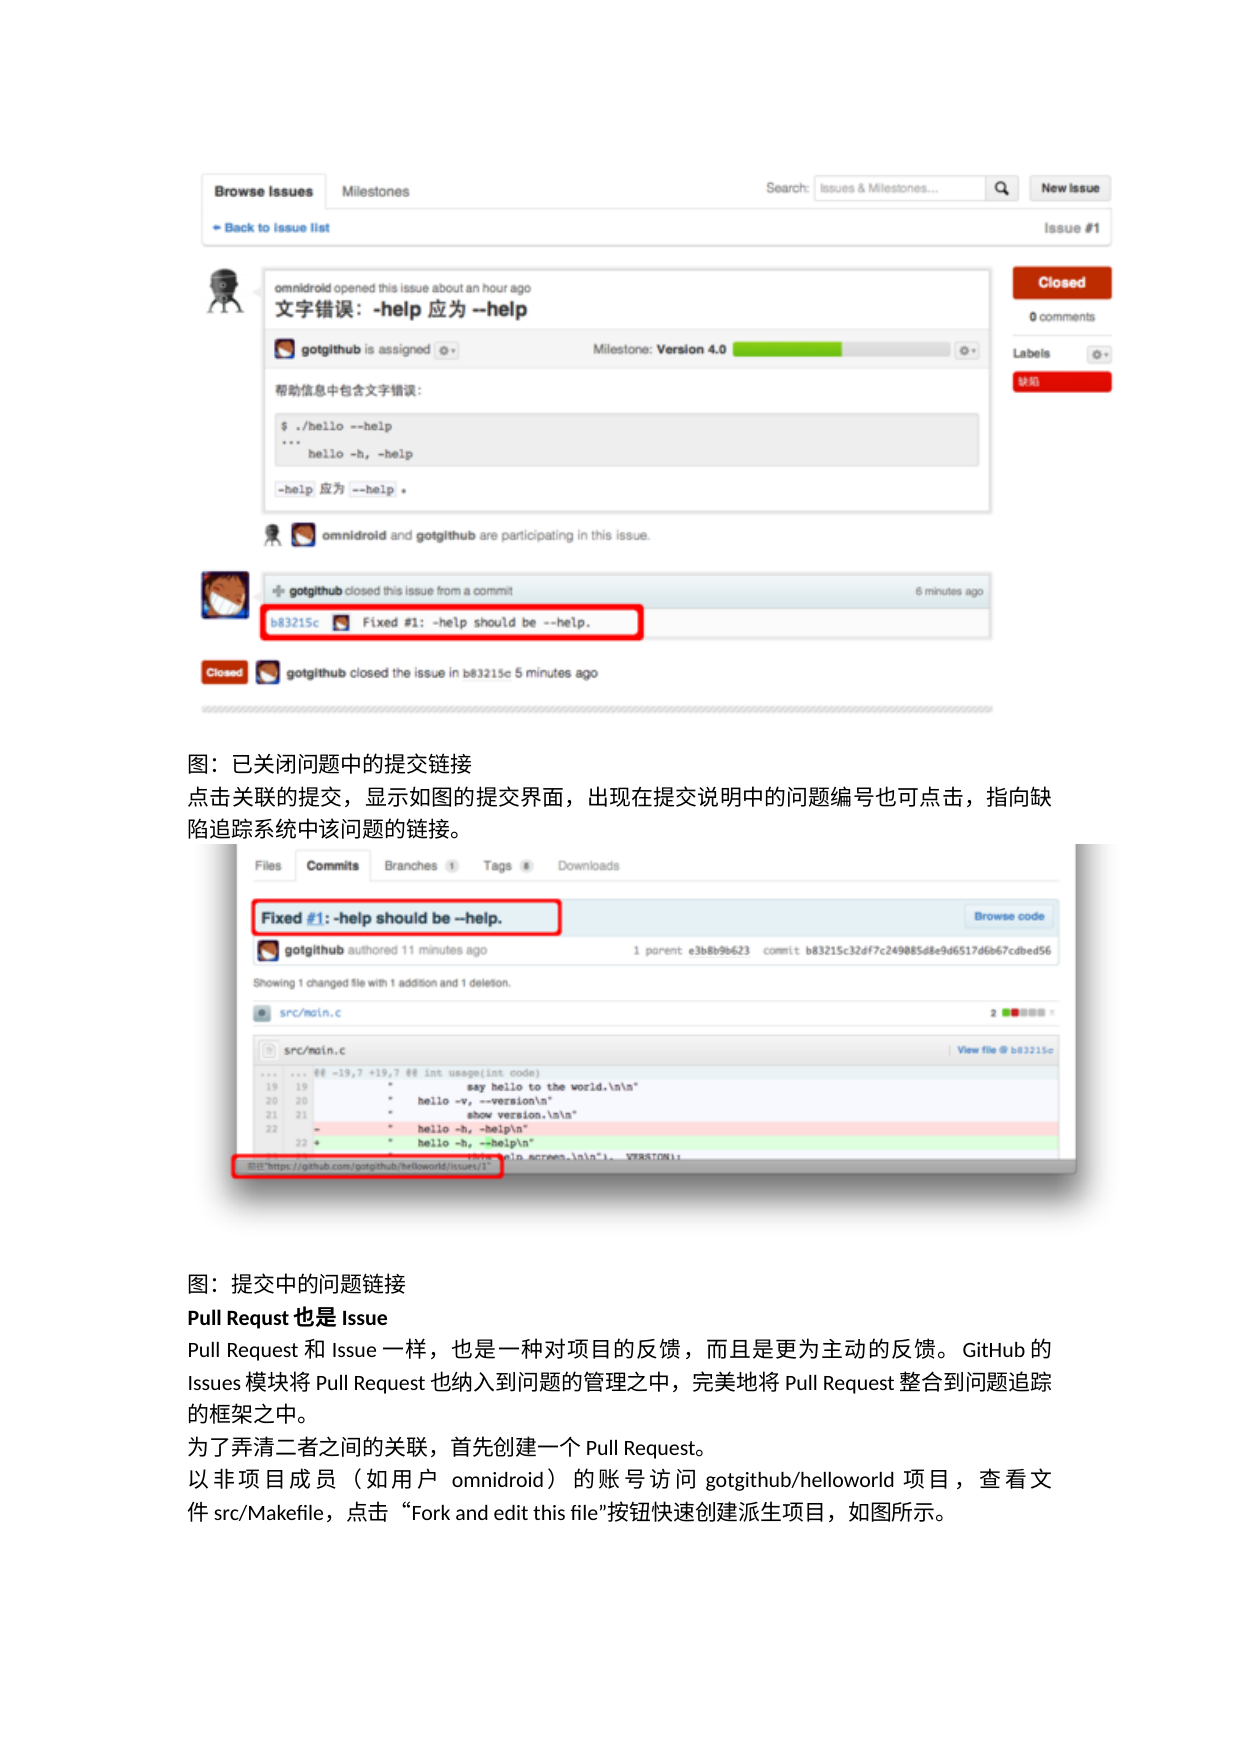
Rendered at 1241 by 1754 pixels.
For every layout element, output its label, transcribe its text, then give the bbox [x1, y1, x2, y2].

picture [187, 844, 1125, 1243]
picture [187, 162, 1125, 722]
text 图：提交中的问题链接 [187, 1267, 1053, 1299]
text 以非项目成员（如用户 omnidroid）的账号访问gotgithub/helloworld项目，查看文件src/Makefile，点击“Fork and edit this file”按钮快速创建派生项目，如图所示。 [187, 1462, 1053, 1527]
text Pull Request和Issue一样，也是一种对项目的反馈，而且是更为主动的反馈。GitHub的Issues模块将Pull Request也纳入到问题的管理之中，完美地将Pull Request整合到问题追踪的框架之中。 [187, 1332, 1053, 1429]
text Pull Requst也是Issue [187, 1299, 1053, 1332]
text 图：已关闭问题中的提交链接 [187, 747, 1053, 779]
text 点击关联的提交，显示如图的提交界面，出现在提交说明中的问题编号也可点击，指向缺陷追踪系统中该问题的链接。 [187, 779, 1053, 844]
text 为了弄清二者之间的关联，首先创建一个Pull Request。 [187, 1429, 1053, 1462]
